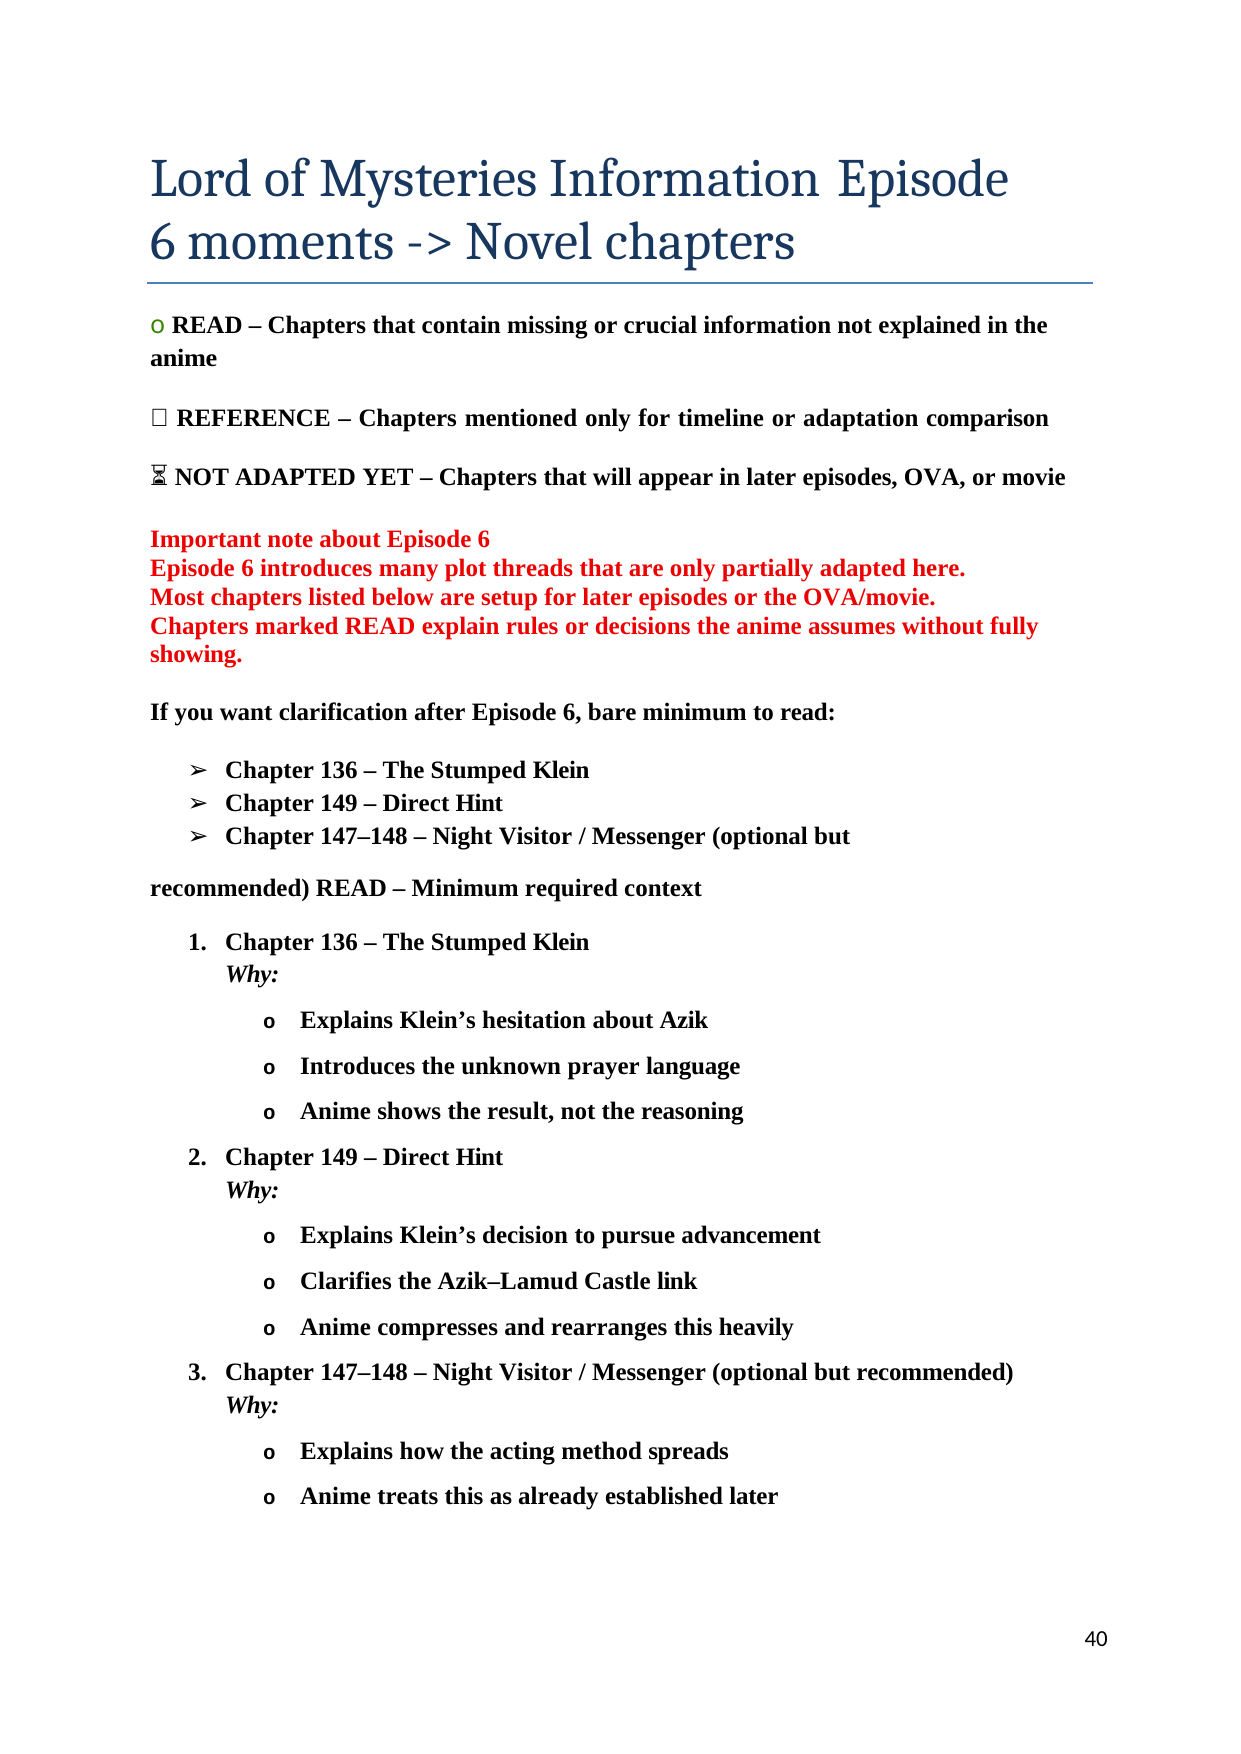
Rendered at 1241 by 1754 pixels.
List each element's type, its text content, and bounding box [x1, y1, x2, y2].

list Anime treats this as already established later [263, 1481, 1107, 1511]
list Explains Klein’s decision to pursue advancement [263, 1220, 1107, 1250]
list Chapter 147–148 – Night Visitor / Messenger (optional but recommended) READ – Minimum required context [150, 818, 1016, 902]
text Chapters marked READ explain rules or decisions the anime assumes without fully showing. [150, 611, 1107, 668]
text If you want clarification after Episode 6, bare minimum to read: [150, 697, 1107, 726]
list Anime compresses and rearranges this heavily [263, 1312, 1107, 1341]
text Why: [225, 1175, 1107, 1204]
text 🔁 REFERENCE – Chapters mentioned only for timeline or adaptation comparison [150, 403, 1107, 432]
text Why: [225, 1390, 1107, 1419]
text Episode 6 introduces many plot threads that are only partially adapted here. Most chapters listed below are setup for later episodes or the OVA/movie. [150, 553, 993, 611]
list Chapter 136 – The Stumped Klein [188, 927, 1107, 955]
list Explains how the acting method spreads [263, 1436, 1107, 1465]
subtitle Lord of Mysteries Information Episode 6 moments -> Novel chapters [150, 148, 1031, 273]
text ⏳ NOT ADAPTED YET – Chapters that will appear in later episodes, OVA, or movie Important note about Episode 6 [150, 434, 1107, 552]
text Why: [225, 959, 1107, 988]
list Explains Klein’s hesitation about Azik [263, 1005, 1107, 1035]
list Introduces the unknown prayer language [263, 1051, 1107, 1080]
list Chapter 149 – Direct Hint [187, 785, 1107, 818]
list Anime shows the result, not the reasoning [263, 1096, 1107, 1126]
list Chapter 136 – The Stumped Klein [187, 752, 1107, 785]
text o READ – Chapters that contain missing or crucial information not explained in the anime [150, 307, 1107, 371]
list Chapter 149 – Direct Hint [188, 1142, 1107, 1171]
list Chapter 147–148 – Night Visitor / Messenger (optional but recommended) [188, 1357, 1107, 1386]
list Clarifies the Azik–Lamud Castle link [263, 1266, 1107, 1296]
